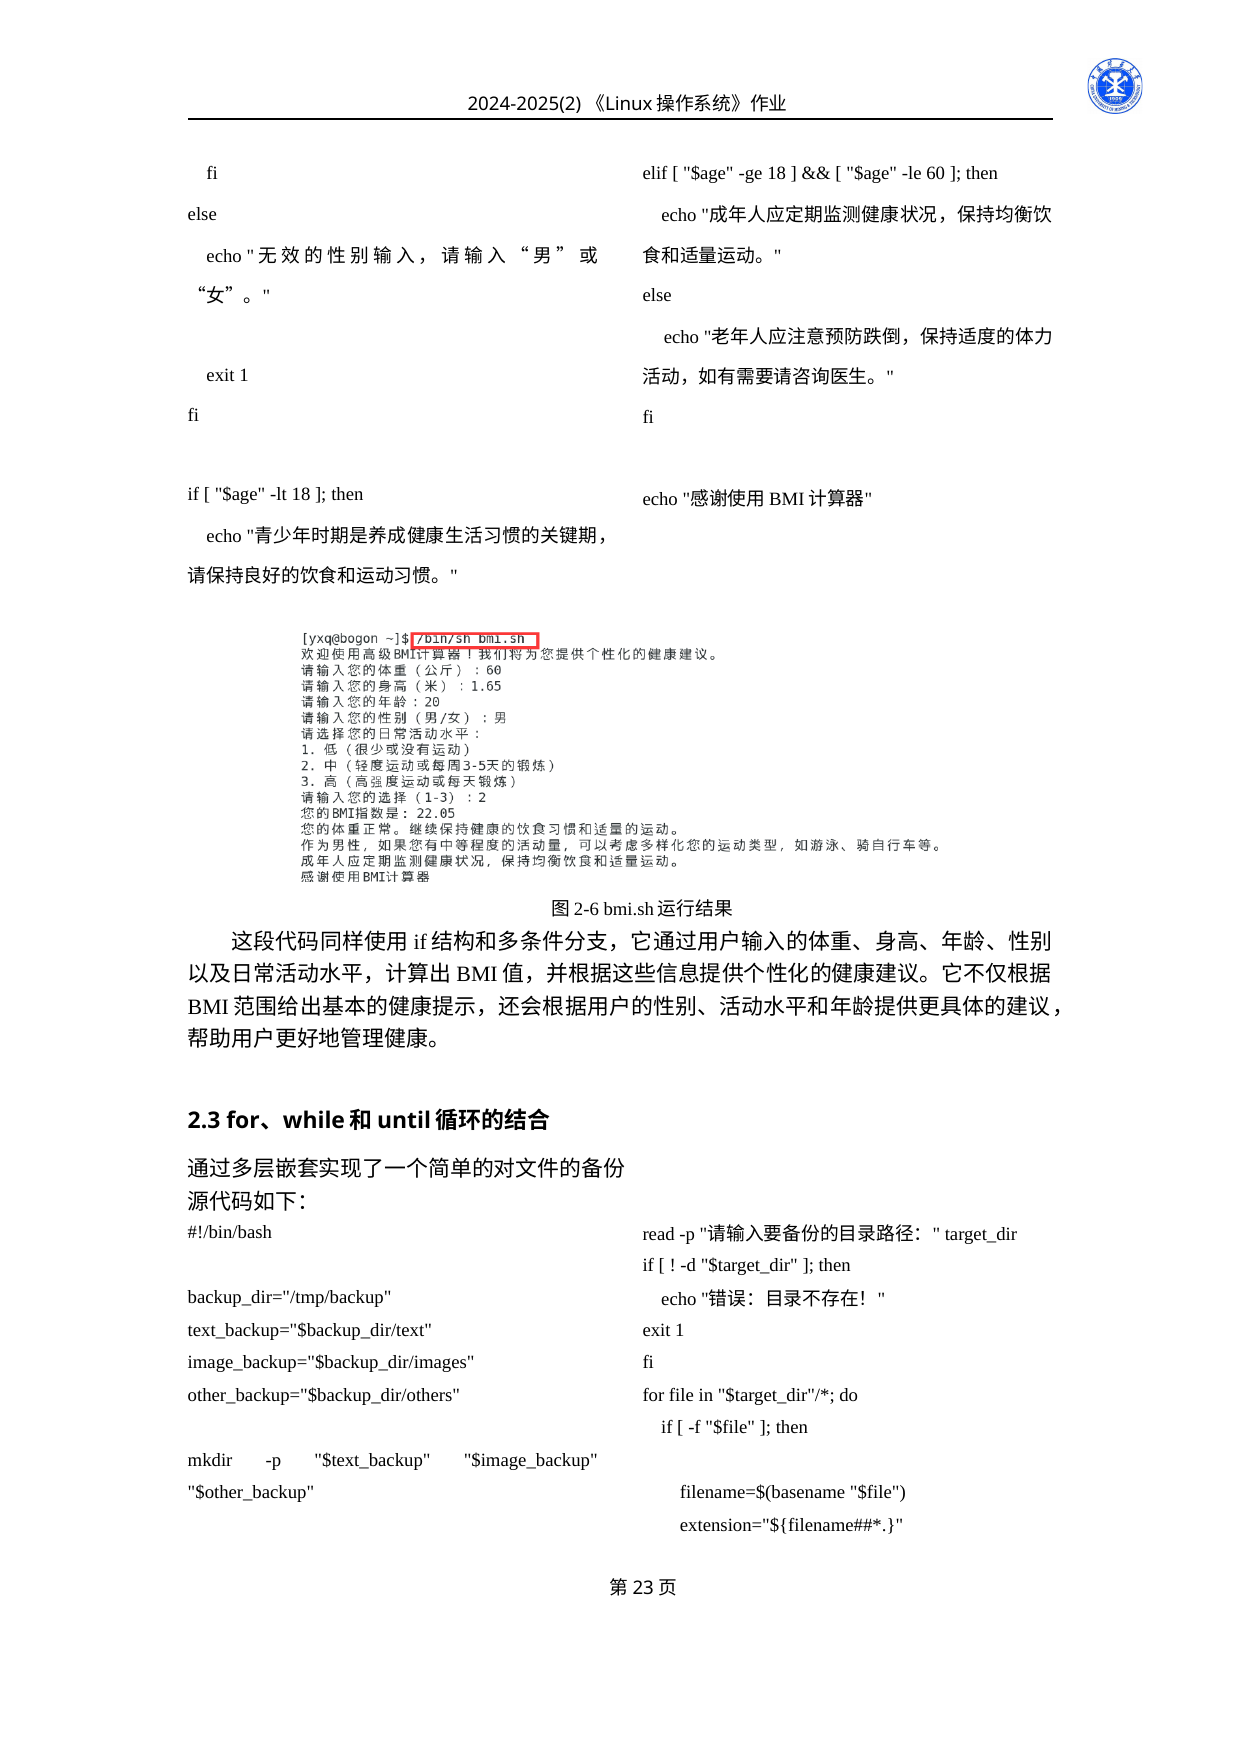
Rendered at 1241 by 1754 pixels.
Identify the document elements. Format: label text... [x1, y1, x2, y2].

text echo "错误：目录不存在！" [642, 1281, 1053, 1313]
text filename=$(basename "$file") [642, 1476, 1053, 1508]
text exit 1 fi [187, 318, 598, 431]
text other_backup="$backup_dir/others" [187, 1378, 598, 1411]
text image_backup="$backup_dir/images" [187, 1346, 598, 1378]
subtitle 2.3 for、while和until循环的结合 [187, 1086, 1053, 1151]
text if [ -f "$file" ]; then [642, 1411, 1053, 1443]
text if [ "$age" -lt 18 ]; then echo "青少年时期是养成健康生活习惯的关键期，请保持良好的饮食和运动习惯。" elif [ "$age" -ge 18 ] && [ "$age" -le 60 ]; then echo "成年人应定期监测健康状况，保持均衡饮食和适量运动。" else echo "老年人应注意预防跌倒，保持适度的体力活动，如有需要请咨询医生。" fi echo "感谢使用BMI计算器" [187, 437, 598, 591]
text 图2-6 bmi.sh运行结果 [187, 891, 1053, 923]
text #!/bin/bash [187, 1216, 598, 1248]
text read -p "请输入要备份的目录路径：" target_dir [642, 1216, 1053, 1248]
text 源代码如下： [187, 1183, 1053, 1216]
text exit 1 [642, 1313, 1053, 1346]
picture [301, 630, 940, 882]
text backup_dir="/tmp/backup" [187, 1281, 598, 1313]
text mkdir -p "$text_backup" "$image_backup" "$other_backup" [187, 1443, 598, 1508]
text for file in "$target_dir"/*; do [642, 1378, 1053, 1411]
picture [1087, 58, 1143, 114]
text extension="${filename##*.}" [642, 1508, 1053, 1541]
text 通过多层嵌套实现了一个简单的对文件的备份 [187, 1151, 1053, 1183]
text if [ ! -d "$target_dir" ]; then [642, 1248, 1053, 1281]
text 这段代码同样使用if结构和多条件分支，它通过用户输入的体重、身高、年龄、性别以及日常活动水平，计算出BMI值，并根据这些信息提供个性化的健康建议。它不仅根据BMI范围给出基本的健康提示，还会根据用户的性别、活动水平和年龄提供更具体的建议，帮助用户更好地管理健康。 [187, 923, 1053, 1053]
text fi [642, 1346, 1053, 1378]
text text_backup="$backup_dir/text" [187, 1313, 598, 1346]
text if [ "$age" -lt 18 ]; then echo "青少年时期是养成健康生活习惯的关键期，请保持良好的饮食和运动习惯。" elif [ "$age" -ge 18 ] && [ "$age" -le 60 ]; then echo "成年人应定期监测健康状况，保持均衡饮食和适量运动。" else echo "老年人应注意预防跌倒，保持适度的体力活动，如有需要请咨询医生。" fi echo "感谢使用BMI计算器" [642, 156, 1053, 514]
